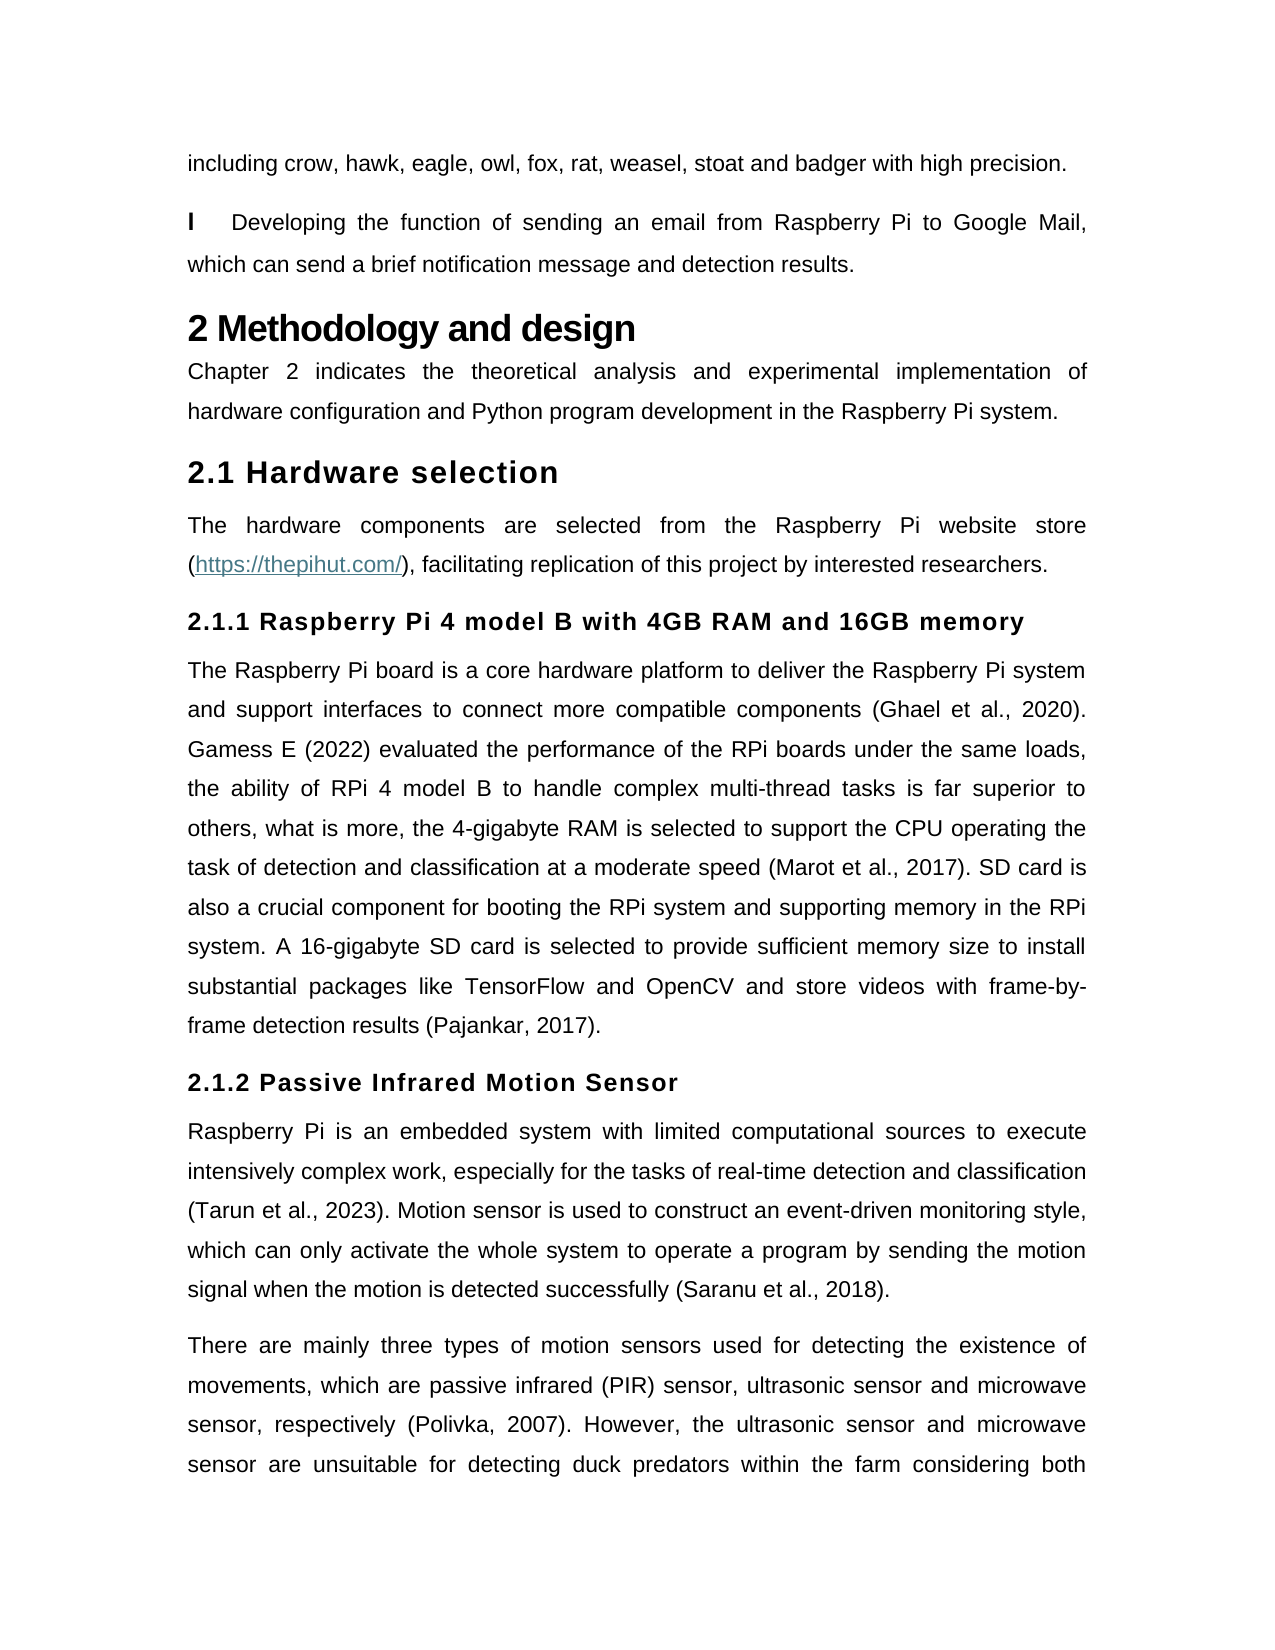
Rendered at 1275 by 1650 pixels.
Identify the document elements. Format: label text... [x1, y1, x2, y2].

text The Raspberry Pi board is a core hardware platform to deliver the Raspberry Pi system and support interfaces to connect more compatible components (Ghael et al., 2020). Gamess E (2022) evaluated the performance of the RPi boards under the same loads, the ability of RPi 4 model B to handle complex multi-thread tasks is far superior to others, what is more, the 4-gigabyte RAM is selected to support the CPU operating the task of detection and classification at a moderate speed (Marot et al., 2017). SD card is also a crucial component for booting the RPi system and supporting memory in the RPi system. A 16-gigabyte SD card is selected to provide sufficient memory size to install substantial packages like TensorFlow and OpenCV and store videos with frame-by-frame detection results (Pajankar, 2017). [187, 657, 1087, 1039]
text l Developing the function of sending an email from Raspberry Pi to Google Mail, which can send a brief notification message and detection results. [187, 206, 1087, 277]
subtitle 2.1 Hardware selection [187, 454, 1087, 490]
title 2 Methodology and design [187, 307, 1087, 350]
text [187, 1332, 1087, 1477]
subtitle 2.1.1 Raspberry Pi 4 model B with 4GB RAM and 16GB memory [187, 607, 1087, 636]
subtitle 2.1.2 Passive Infrared Motion Sensor [187, 1068, 1087, 1097]
text Chapter 2 indicates the theoretical analysis and experimental implementation of hardware configuration and Python program development in the Raspberry Pi system. [187, 358, 1087, 424]
text Raspberry Pi is an embedded system with limited computational sources to execute intensively complex work, especially for the tasks of real-time detection and classification (Tarun et al., 2023). Motion sensor is used to construct an event-driven monitoring style, which can only activate the whole system to operate a program by sending the motion signal when the motion is detected successfully (Saranu et al., 2018). [187, 1118, 1087, 1302]
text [187, 150, 1087, 176]
text The hardware components are selected from the Raspberry Pi website store (https://thepihut.com/), facilitating replication of this project by interested researchers. [187, 512, 1087, 577]
